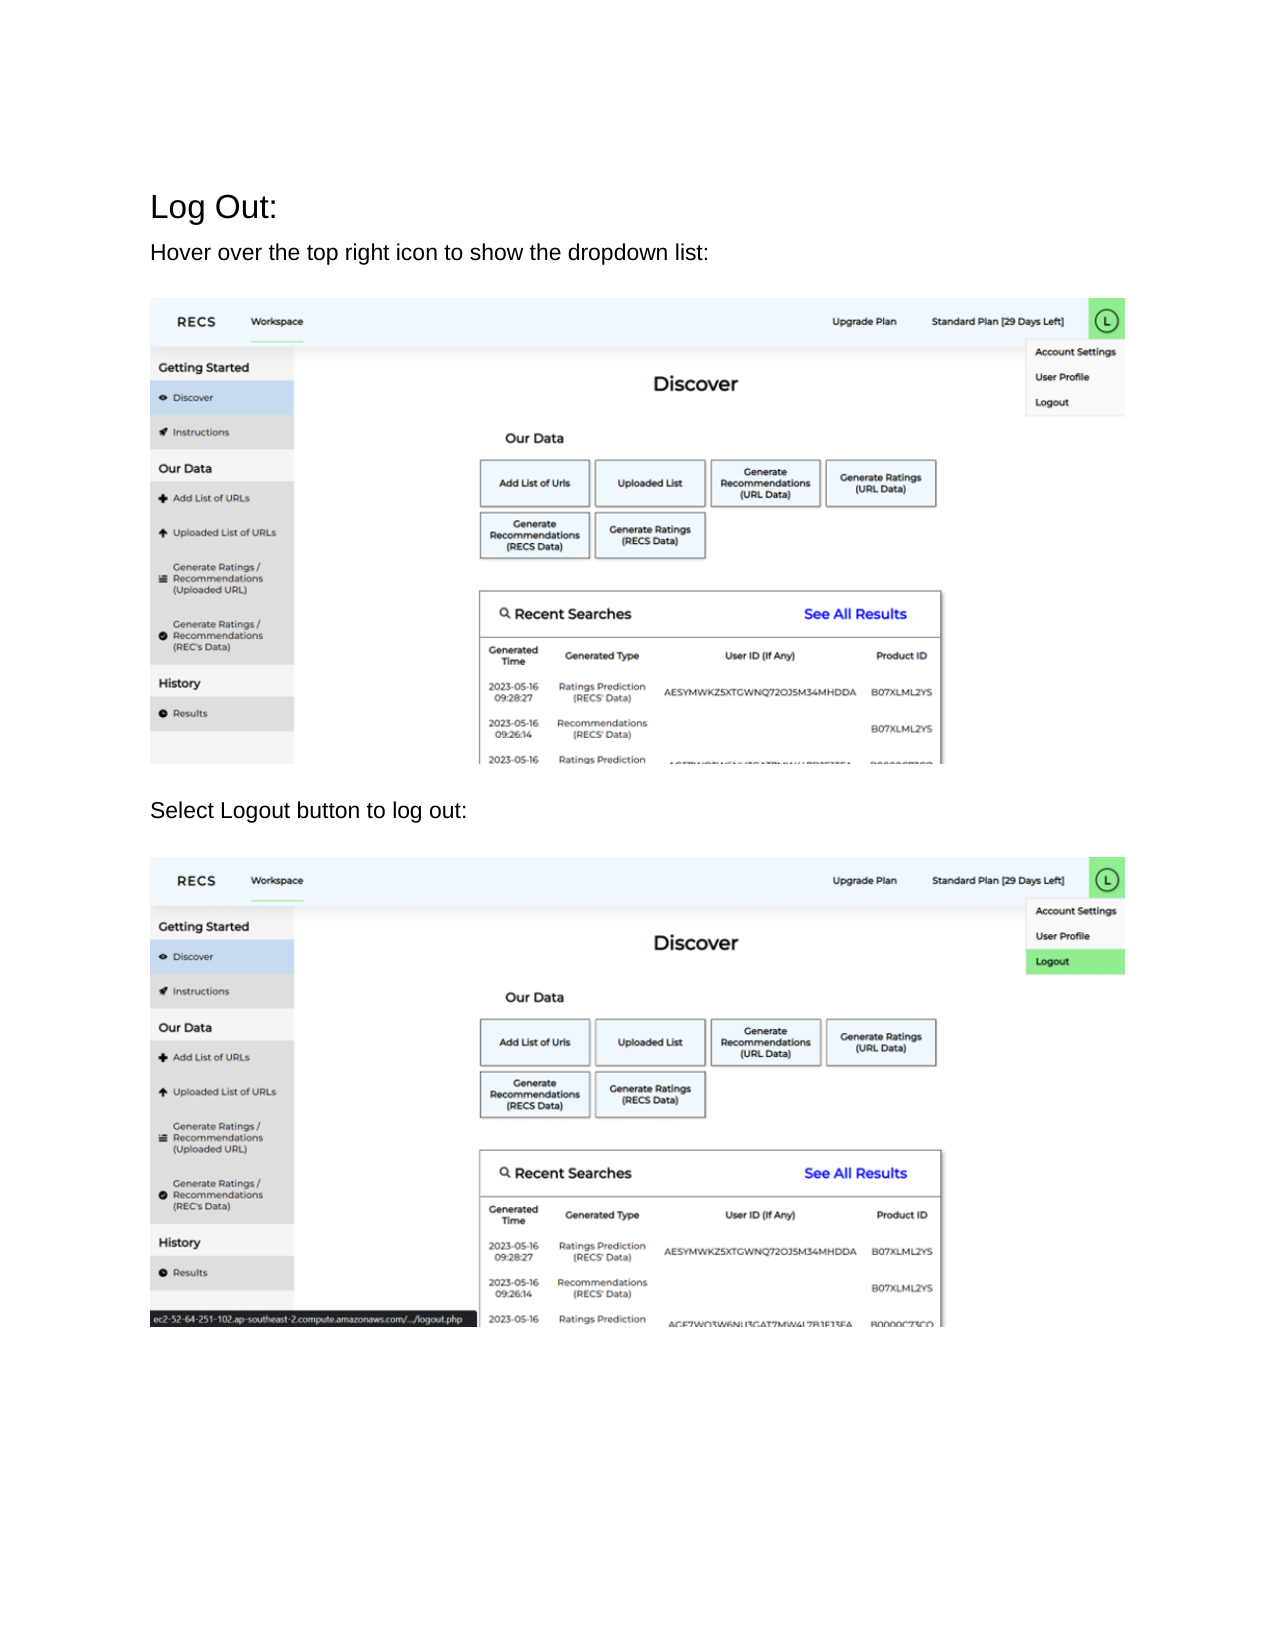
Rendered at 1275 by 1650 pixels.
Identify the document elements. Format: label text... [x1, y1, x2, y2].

picture [150, 857, 1125, 1327]
text Hover over the top right icon to show the dropdown list: [150, 238, 1125, 265]
text Select Logout button to log out: [150, 797, 1125, 824]
picture [150, 298, 1125, 764]
subtitle Log Out: [150, 187, 1125, 226]
